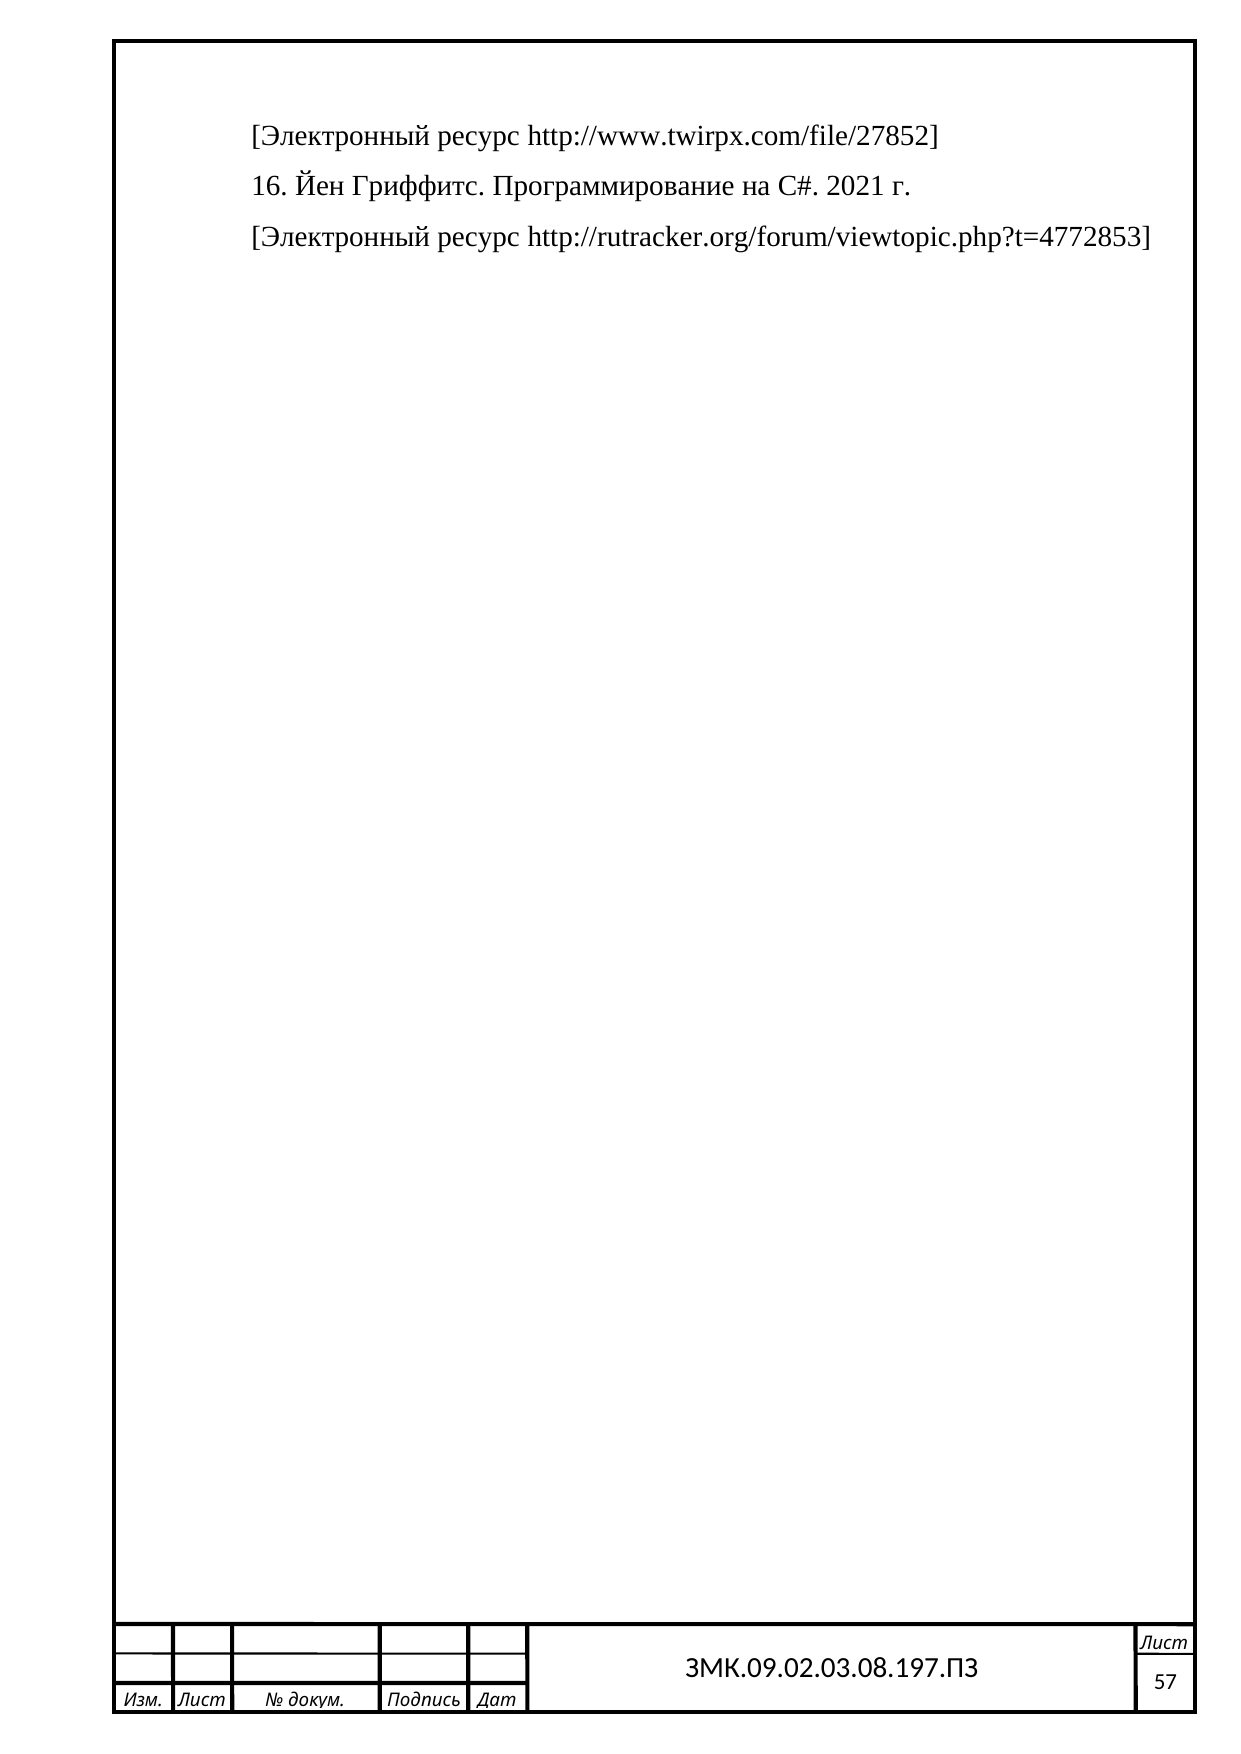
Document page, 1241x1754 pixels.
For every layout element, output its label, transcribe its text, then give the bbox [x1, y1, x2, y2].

text 16. Йен Гриффитс. Программирование на С#. 2021 г. [177, 168, 1152, 202]
text [Электронный ресурс http://rutracker.org/forum/viewtopic.php?t=4772853] [177, 219, 1152, 252]
text [Электронный ресурс http://www.twirpx.com/file/27852] [177, 118, 1152, 152]
